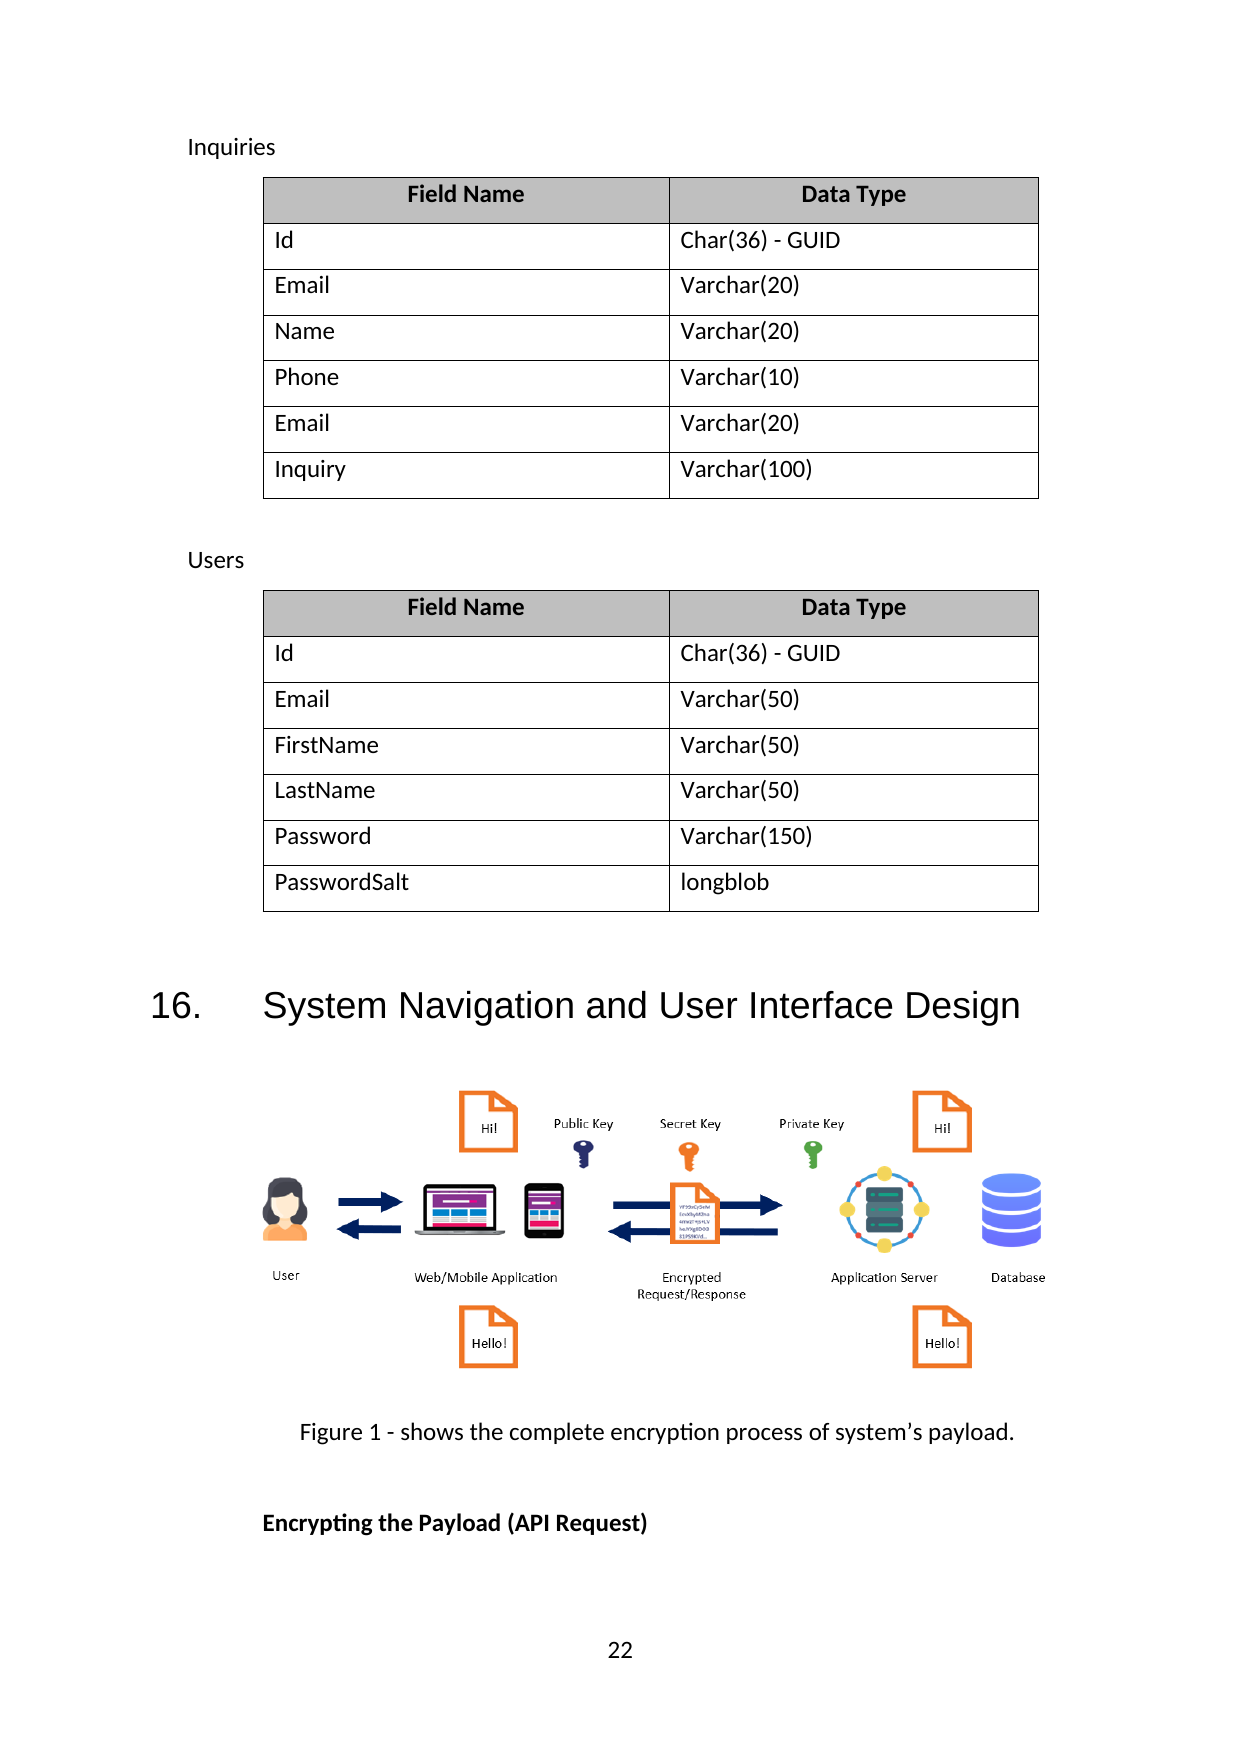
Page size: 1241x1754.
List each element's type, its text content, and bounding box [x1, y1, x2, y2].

table_header Field Name [264, 178, 669, 223]
table_cell longblob [670, 866, 1038, 911]
text Figure 1 - shows the complete encryption process of system’s payload. [187, 1416, 1053, 1447]
table_cell FirstName [264, 729, 669, 774]
table_cell Name [264, 316, 669, 360]
table_header Data Type [670, 591, 1038, 636]
subtitle System Navigation and User Interface Design [150, 983, 1053, 1026]
table_cell Varchar(50) [670, 729, 1038, 774]
table_cell Varchar(20) [670, 407, 1038, 452]
table_cell Id [264, 637, 669, 682]
table_cell Varchar(50) [670, 683, 1038, 728]
text Inquiries [187, 131, 1053, 162]
text Encrypting the Payload (API Request) [187, 1508, 1053, 1538]
table_cell PasswordSalt [264, 866, 669, 911]
table_cell Varchar(20) [670, 270, 1038, 314]
table_cell Inquiry [264, 453, 669, 498]
table_cell Varchar(50) [670, 775, 1038, 819]
table_cell Phone [264, 361, 669, 406]
table_cell Email [264, 407, 669, 452]
table_cell Password [264, 821, 669, 865]
table_header Field Name [264, 591, 669, 636]
table_cell Char(36) - GUID [670, 224, 1038, 269]
table_cell Varchar(150) [670, 821, 1038, 865]
text Users [187, 544, 1053, 575]
table_cell Email [264, 270, 669, 314]
table_cell Email [264, 683, 669, 728]
table_cell Varchar(20) [670, 316, 1038, 360]
table_header Data Type [670, 178, 1038, 223]
table_cell Varchar(10) [670, 361, 1038, 406]
table_cell Varchar(100) [670, 453, 1038, 498]
table_cell Id [264, 224, 669, 269]
table_cell Char(36) - GUID [670, 637, 1038, 682]
table_cell LastName [264, 775, 669, 819]
